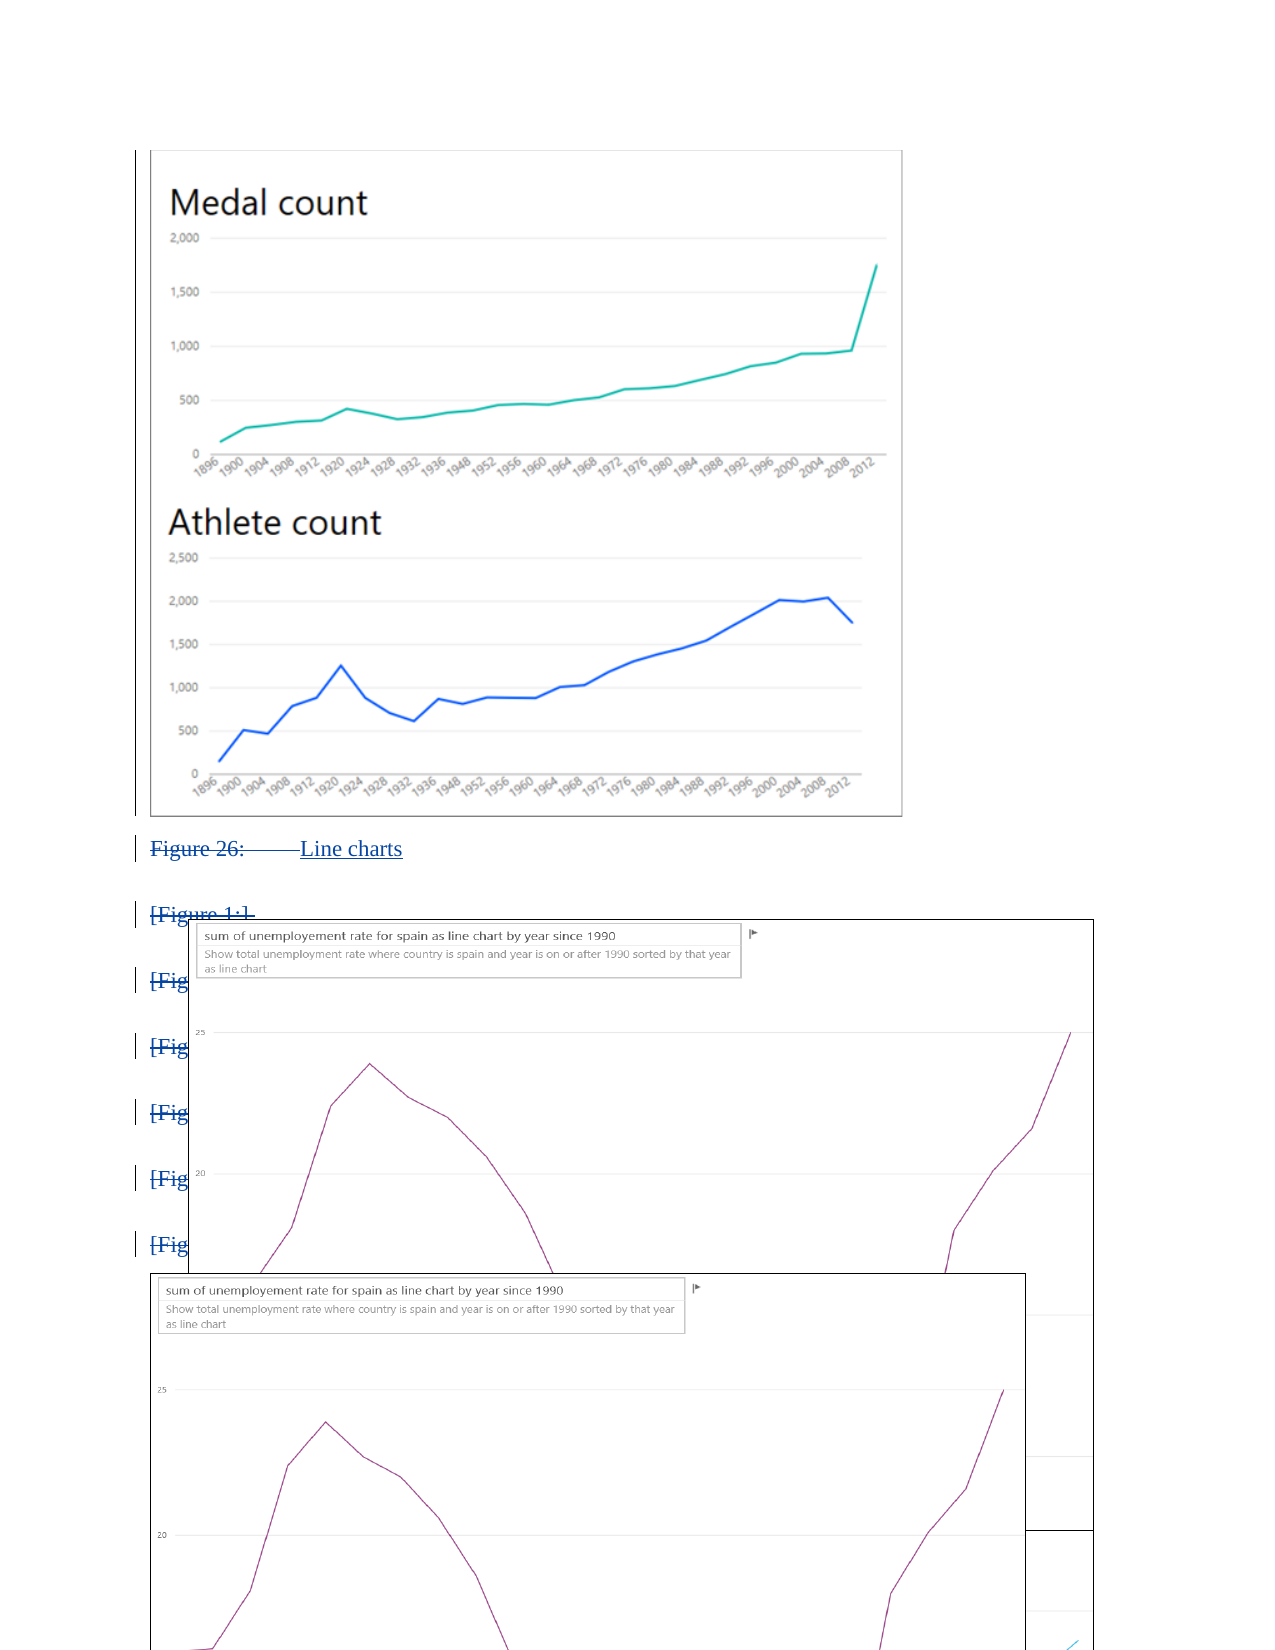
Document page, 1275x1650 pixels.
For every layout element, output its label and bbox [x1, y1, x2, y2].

picture [150, 150, 903, 817]
picture [189, 920, 1093, 1530]
picture [1026, 1531, 1093, 1650]
picture [151, 1274, 1025, 1650]
